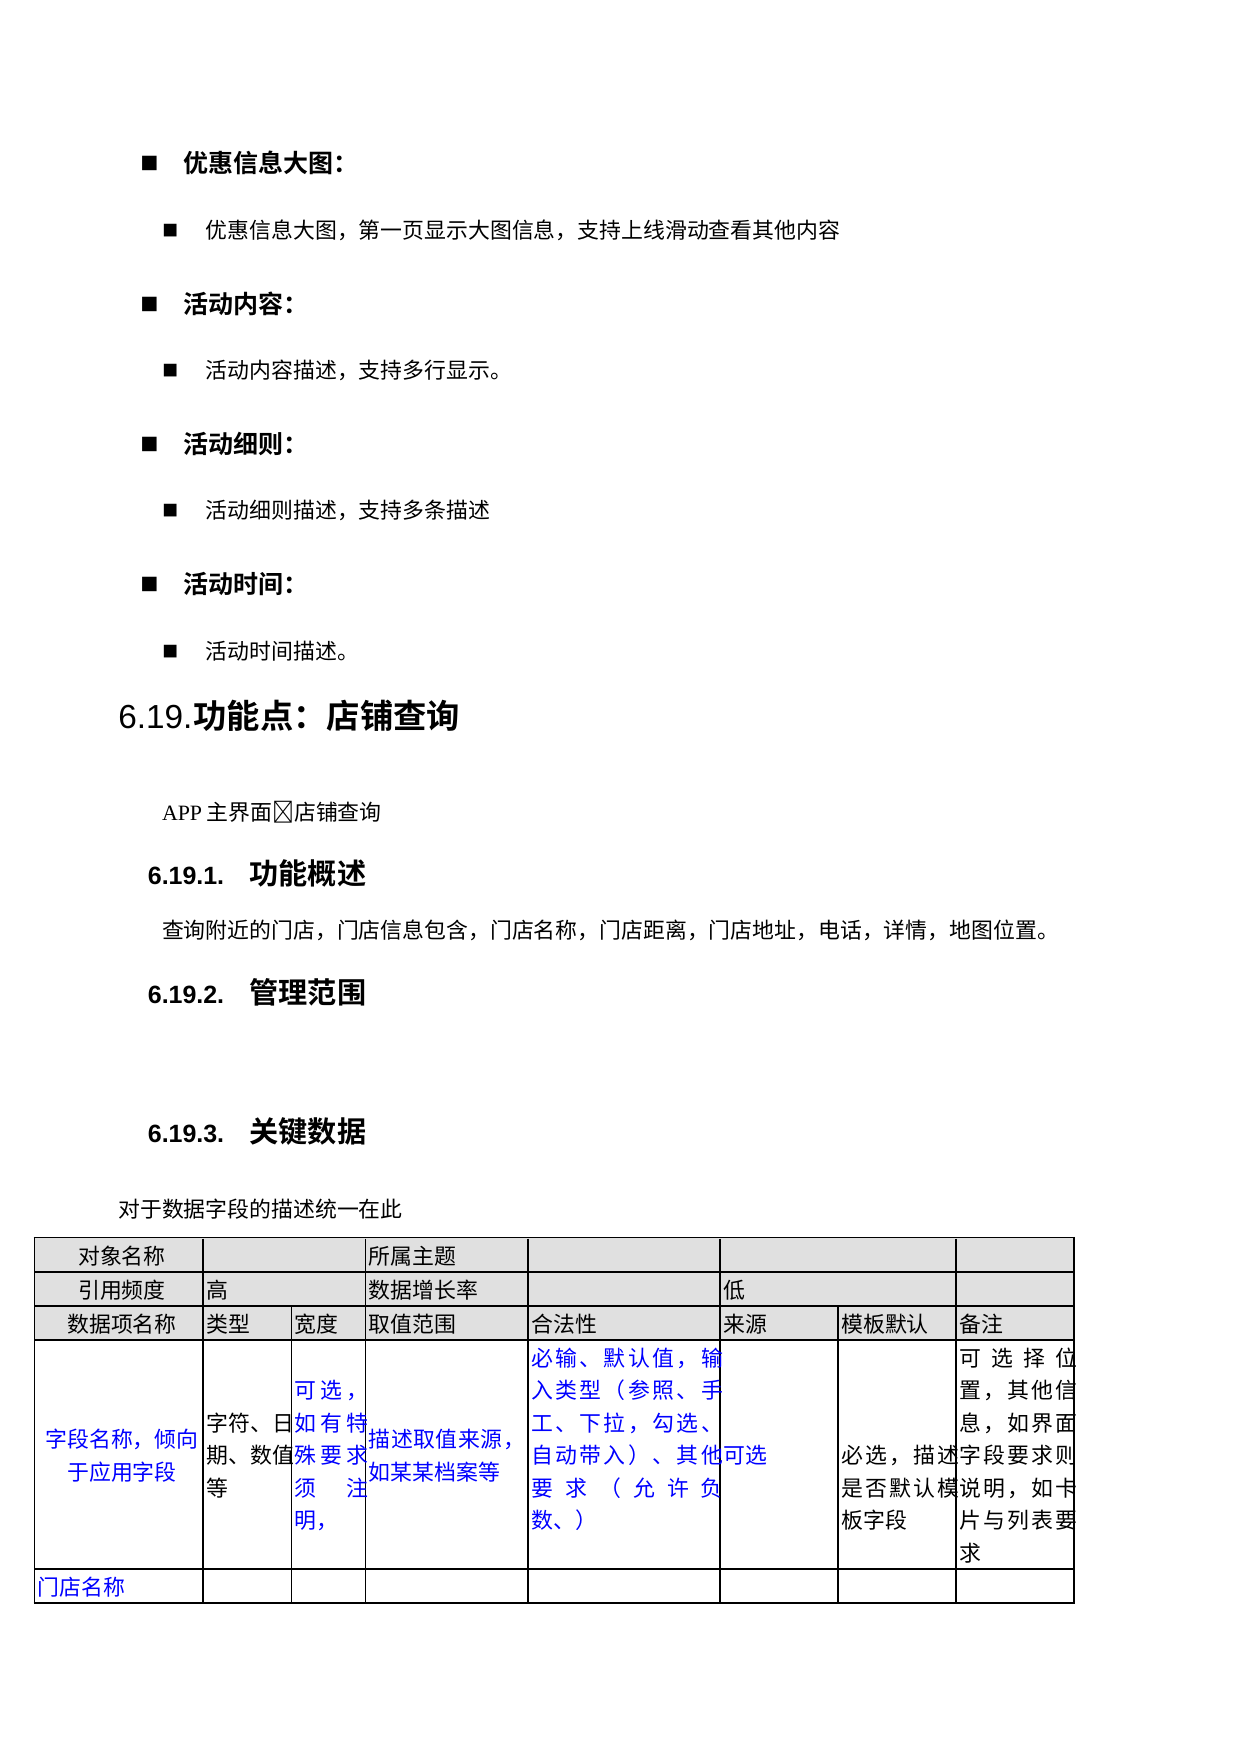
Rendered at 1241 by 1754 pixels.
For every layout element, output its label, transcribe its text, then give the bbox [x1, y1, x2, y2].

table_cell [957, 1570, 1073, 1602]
subtitle 优惠信息大图： [140, 129, 1100, 194]
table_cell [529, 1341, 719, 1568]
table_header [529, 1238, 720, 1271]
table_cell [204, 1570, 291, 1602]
subtitle 活动内容： [140, 270, 1100, 335]
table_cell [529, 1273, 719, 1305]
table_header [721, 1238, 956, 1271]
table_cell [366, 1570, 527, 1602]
text 查询附近的门店，门店信息包含，门店名称，门店距离，门店地址，电话，详情，地图位置。 [162, 913, 1122, 945]
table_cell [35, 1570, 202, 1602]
subtitle 管理范围 [148, 958, 1122, 1023]
subtitle 关键数据 [148, 1097, 1122, 1162]
subtitle 活动时间： [140, 550, 1100, 615]
list 活动时间描述。 [162, 633, 1122, 666]
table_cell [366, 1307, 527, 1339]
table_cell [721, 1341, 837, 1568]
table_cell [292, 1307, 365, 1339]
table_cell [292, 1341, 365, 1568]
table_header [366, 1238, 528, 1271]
subtitle 功能概述 [148, 839, 1122, 904]
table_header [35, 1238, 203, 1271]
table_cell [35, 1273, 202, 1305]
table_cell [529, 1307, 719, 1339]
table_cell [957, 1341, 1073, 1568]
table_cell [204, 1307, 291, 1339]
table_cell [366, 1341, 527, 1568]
list 活动细则描述，支持多条描述 [162, 493, 1122, 525]
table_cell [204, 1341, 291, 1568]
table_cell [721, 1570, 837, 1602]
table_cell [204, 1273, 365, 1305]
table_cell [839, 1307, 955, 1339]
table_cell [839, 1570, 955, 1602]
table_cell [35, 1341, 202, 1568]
text APP主界面店铺查询 [162, 794, 1122, 827]
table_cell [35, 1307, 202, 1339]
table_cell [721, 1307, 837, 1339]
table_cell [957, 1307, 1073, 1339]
subtitle 活动细则： [140, 410, 1100, 475]
list 活动内容描述，支持多行显示。 [162, 353, 1122, 385]
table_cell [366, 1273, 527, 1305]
subtitle 功能点：店铺查询 [118, 682, 1122, 747]
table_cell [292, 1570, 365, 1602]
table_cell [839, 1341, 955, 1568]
list 优惠信息大图，第一页显示大图信息，支持上线滑动查看其他内容 [162, 212, 1122, 245]
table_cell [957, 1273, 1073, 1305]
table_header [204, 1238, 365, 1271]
text 对于数据字段的描述统一在此 [118, 1192, 1122, 1224]
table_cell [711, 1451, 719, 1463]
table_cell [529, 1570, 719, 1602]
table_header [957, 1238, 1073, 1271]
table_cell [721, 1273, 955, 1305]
